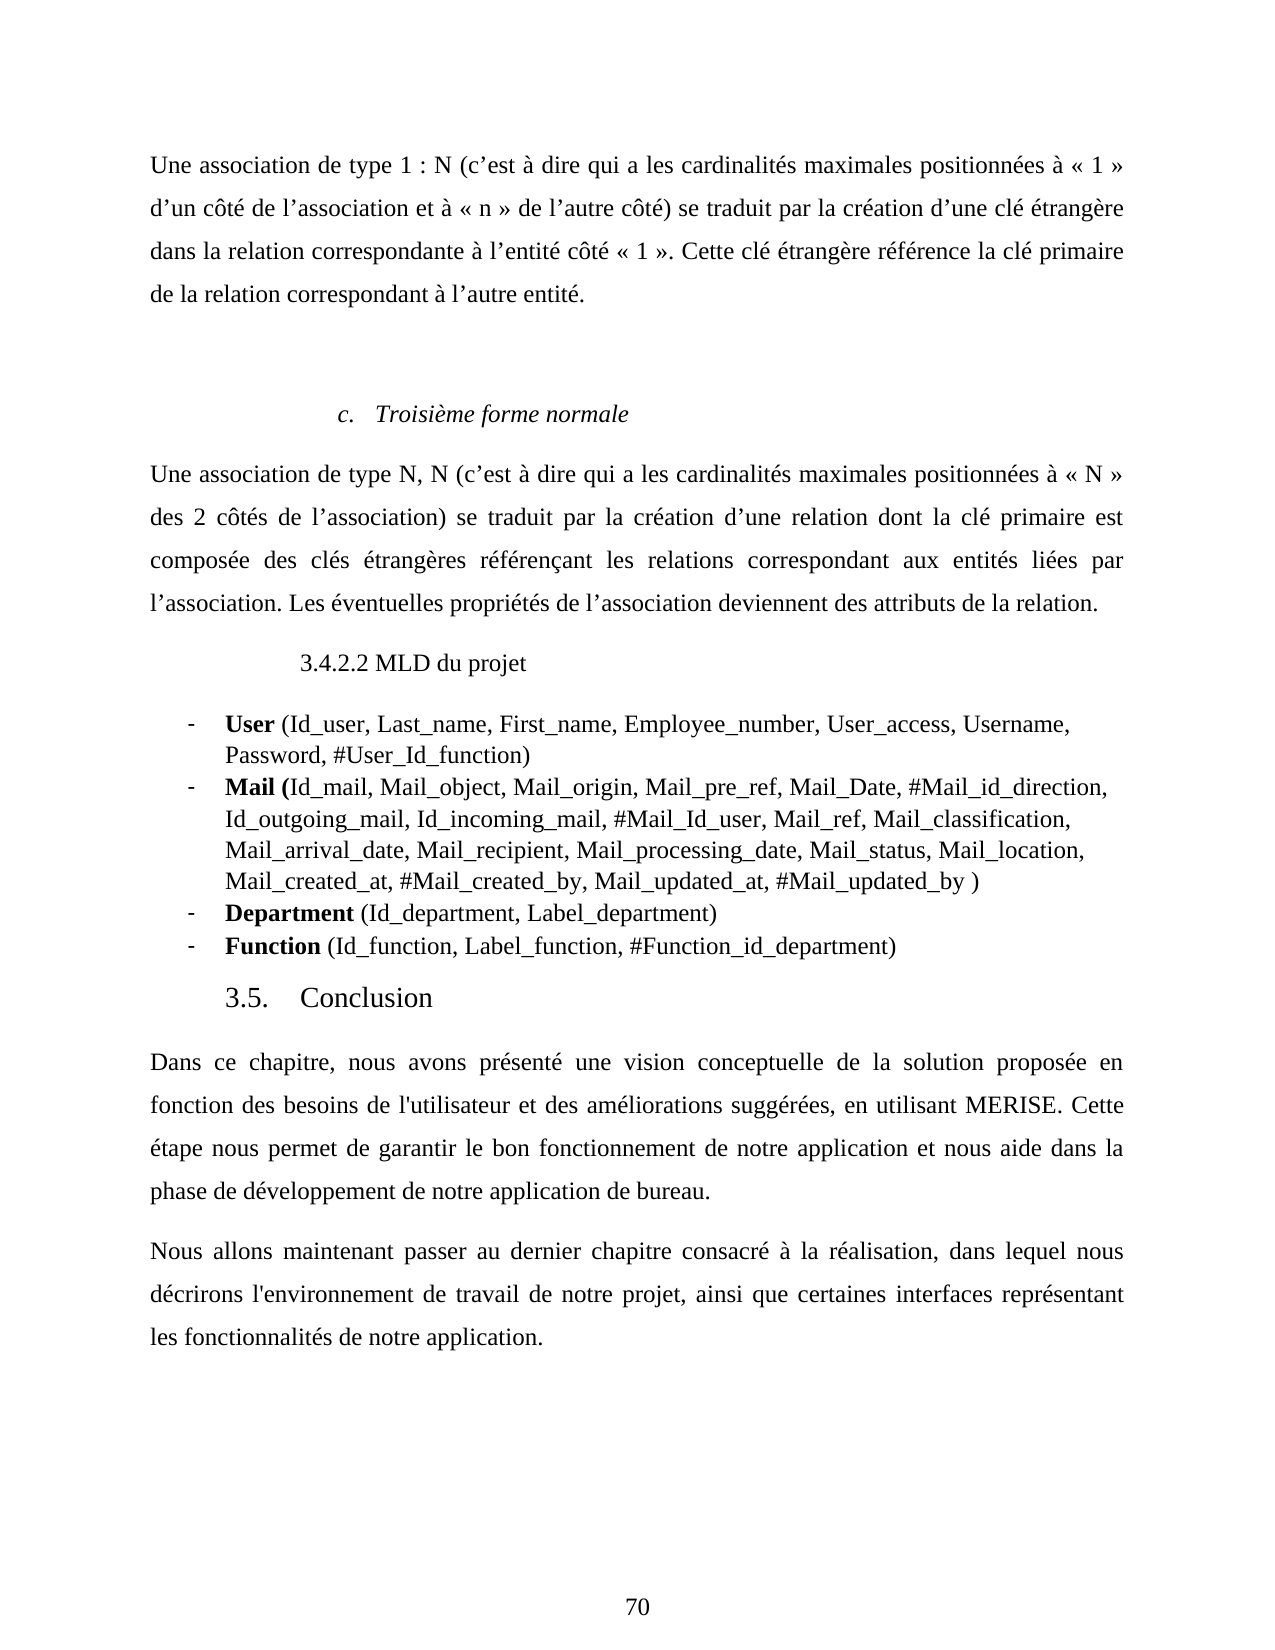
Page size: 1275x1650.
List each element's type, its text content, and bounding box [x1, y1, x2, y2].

text Troisième forme normale [337, 399, 1125, 428]
list Department (Id_department, Label_department) [187, 897, 1125, 928]
text Une association de type N, N (c’est à dire qui a les cardinalités maximales positionnées à « N » des 2 côtés de l’association) se traduit par la création d’une relation dont la clé primaire est composée des clés étrangères référençant les relations correspondant aux entités liées par l’association. Les éventuelles propriétés de l’association deviennent des attributs de la relation. [150, 459, 1125, 617]
text Conclusion [225, 980, 1125, 1013]
list Function (Id_function, Label_function, #Function_id_department) [187, 930, 1125, 961]
list User (Id_user, Last_name, First_name, Employee_number, User_access, Username, Password, #User_Id_function) [187, 708, 1125, 769]
list Mail (Id_mail, Mail_object, Mail_origin, Mail_pre_ref, Mail_Date, #Mail_id_direction, Id_outgoing_mail, Id_incoming_mail, #Mail_Id_user, Mail_ref, Mail_classification, Mail_arrival_date, Mail_recipient, Mail_processing_date, Mail_status, Mail_location, Mail_created_at, #Mail_created_by, Mail_updated_at, #Mail_updated_by ) [187, 772, 1125, 895]
text MLD du projet [300, 648, 1125, 677]
text Une association de type 1 : N (c’est à dire qui a les cardinalités maximales positionnées à « 1 » d’un côté de l’association et à « n » de l’autre côté) se traduit par la création d’une clé étrangère dans la relation correspondante à l’entité côté « 1 ». Cette clé étrangère référence la clé primaire de la relation correspondant à l’autre entité. [150, 150, 1125, 308]
text Nous allons maintenant passer au dernier chapitre consacré à la réalisation, dans lequel nous décrirons l'environnement de travail de notre projet, ainsi que certaines interfaces représentant les fonctionnalités de notre application. [150, 1236, 1125, 1351]
text Dans ce chapitre, nous avons présenté une vision conceptuelle de la solution proposée en fonction des besoins de l'utilisateur et des améliorations suggérées, en utilisant MERISE. Cette étape nous permet de garantir le bon fonctionnement de notre application et nous aide dans la phase de développement de notre application de bureau. [150, 1047, 1125, 1205]
